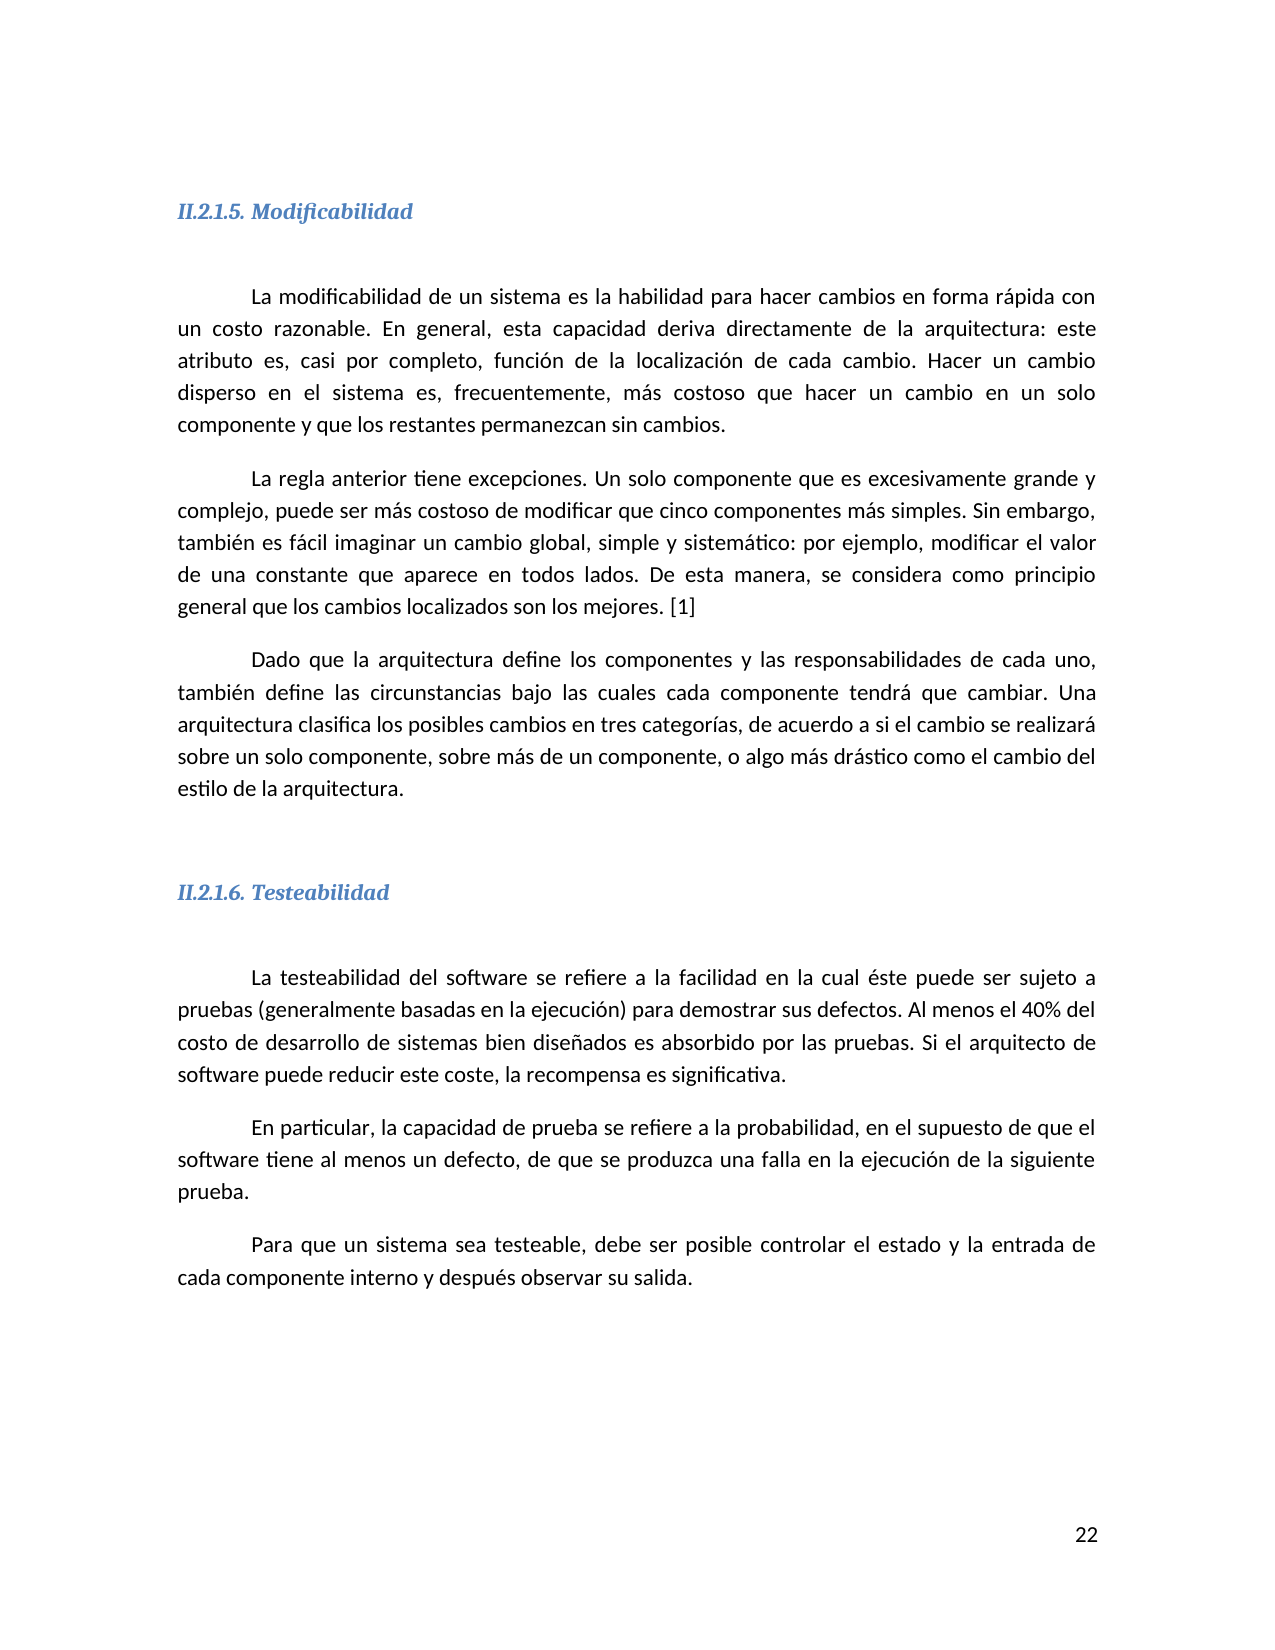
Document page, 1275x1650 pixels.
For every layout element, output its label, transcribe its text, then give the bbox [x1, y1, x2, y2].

text Dado que la arquitectura define los componentes y las responsabilidades de cada uno, también define las circunstancias bajo las cuales cada componente tendrá que cambiar. Una arquitectura clasifica los posibles cambios en tres categorías, de acuerdo a si el cambio se realizará sobre un solo componente, sobre más de un componente, o algo más drástico como el cambio del estilo de la arquitectura. [177, 645, 1098, 802]
text La testeabilidad del software se refiere a la facilidad en la cual éste puede ser sujeto a pruebas (generalmente basadas en la ejecución) para demostrar sus defectos. Al menos el 40% del costo de desarrollo de sistemas bien diseñados es absorbido por las pruebas. Si el arquitecto de software puede reducir este coste, la recompensa es significativa. [177, 963, 1098, 1088]
subtitle Modificabilidad [177, 199, 1098, 225]
subtitle Testeabilidad [177, 880, 1098, 907]
text Para que un sistema sea testeable, debe ser posible controlar el estado y la entrada de cada componente interno y después observar su salida. [177, 1230, 1098, 1291]
text La modificabilidad de un sistema es la habilidad para hacer cambios en forma rápida con un costo razonable. En general, esta capacidad deriva directamente de la arquitectura: este atributo es, casi por completo, función de la localización de cada cambio. Hacer un cambio disperso en el sistema es, frecuentemente, más costoso que hacer un cambio en un solo componente y que los restantes permanezcan sin cambios. [177, 282, 1098, 439]
text En particular, la capacidad de prueba se refiere a la probabilidad, en el supuesto de que el software tiene al menos un defecto, de que se produzca una falla en la ejecución de la siguiente prueba. [177, 1113, 1098, 1205]
text La regla anterior tiene excepciones. Un solo componente que es excesivamente grande y complejo, puede ser más costoso de modificar que cinco componentes más simples. Sin embargo, también es fácil imaginar un cambio global, simple y sistemático: por ejemplo, modificar el valor de una constante que aparece en todos lados. De esta manera, se considera como principio general que los cambios localizados son los mejores. [177, 464, 1098, 620]
